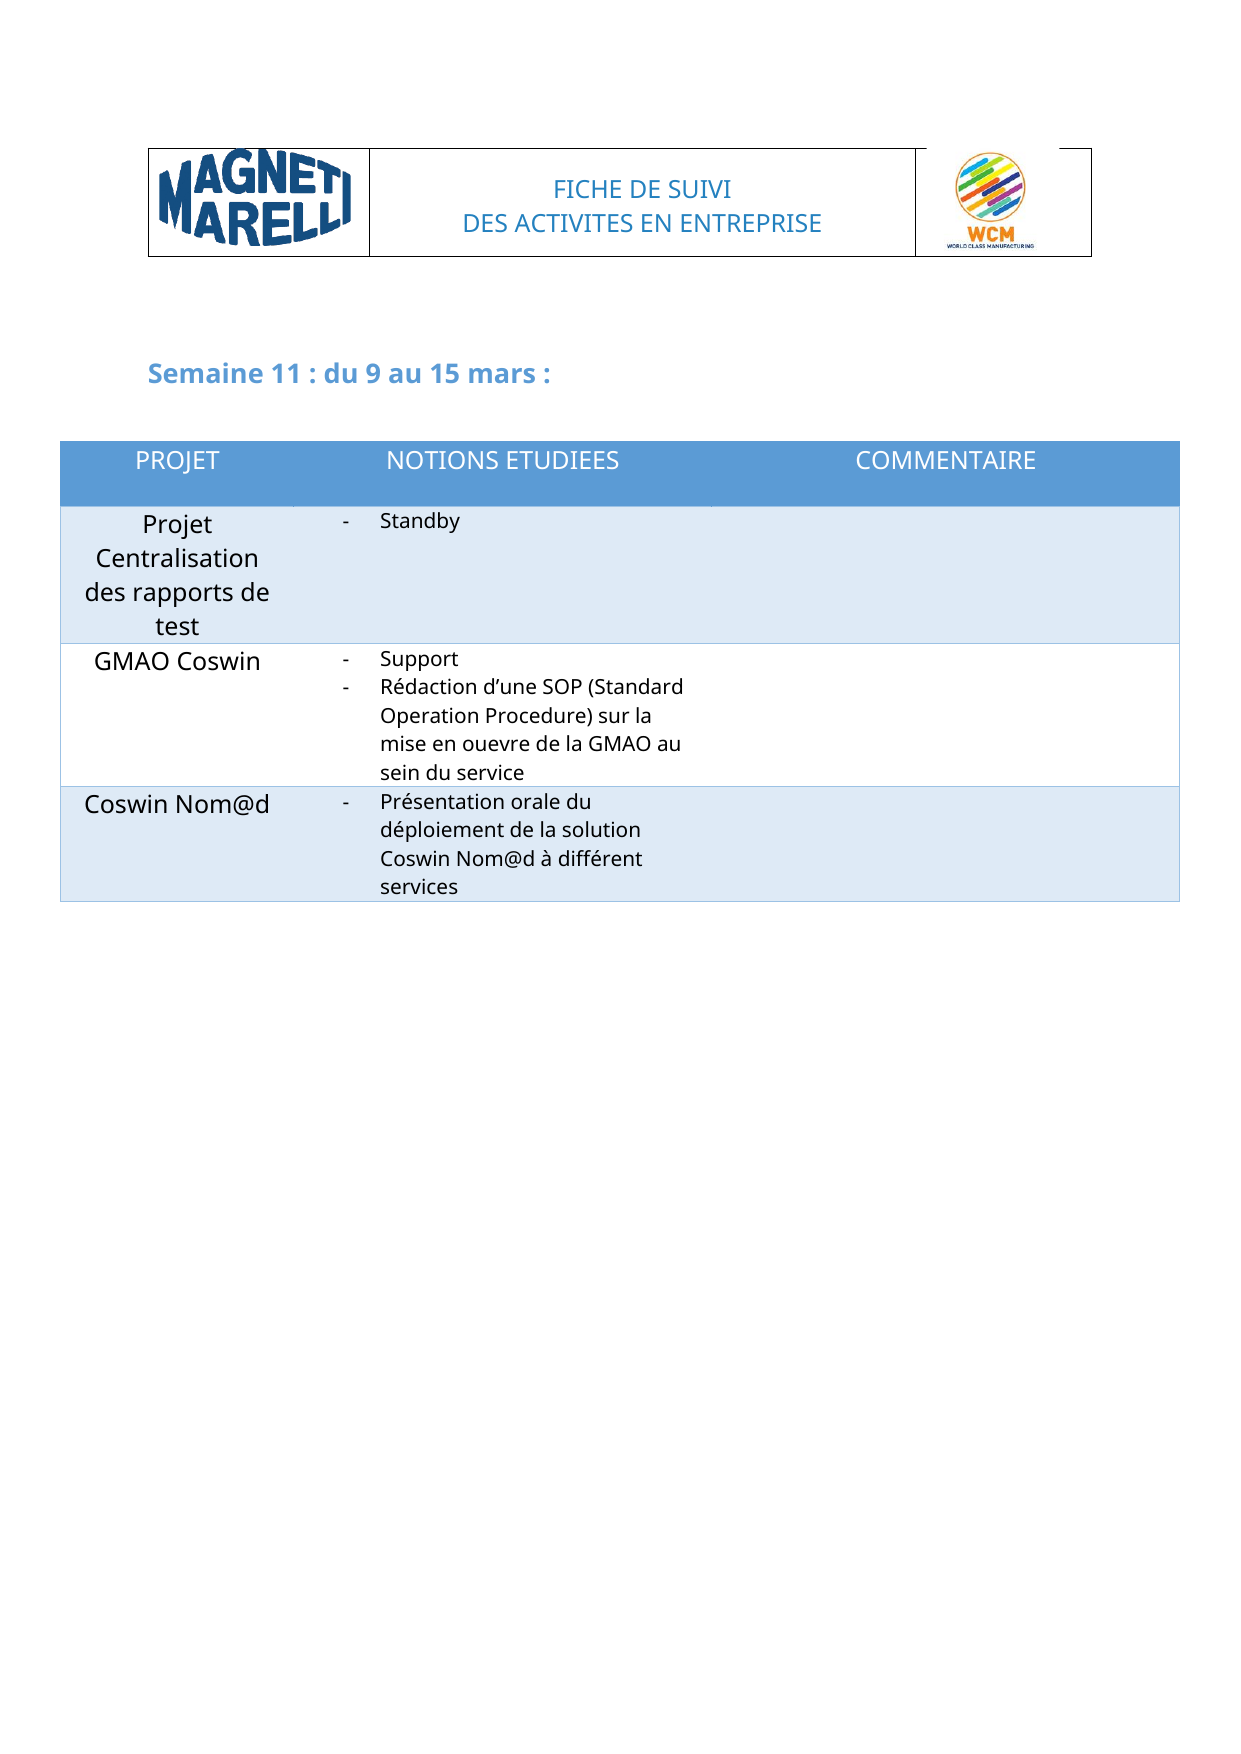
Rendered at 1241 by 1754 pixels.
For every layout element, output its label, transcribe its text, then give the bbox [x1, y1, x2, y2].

table_header [916, 149, 926, 256]
table_header [149, 149, 369, 256]
table_cell [712, 787, 1179, 901]
picture [926, 148, 1060, 256]
picture [159, 148, 351, 246]
subtitle Semaine 11 : du 9 au 15 mars : [148, 354, 1093, 391]
table_header COMMENTAIRE [712, 442, 1179, 506]
table_cell Coswin Nom@d [61, 787, 294, 901]
table_header FICHE DE SUIVI DES ACTIVITES EN ENTREPRISE [370, 149, 915, 256]
table_header PROJET [61, 442, 293, 506]
table_cell Présentation orale du déploiement de la solution Coswin Nom@d à différent services [294, 787, 712, 901]
table_cell GMAO Coswin [61, 644, 294, 786]
table_cell Projet Centralisation des rapports de test [61, 507, 294, 643]
table_header [1060, 149, 1091, 256]
table_cell Standby [294, 507, 712, 643]
table_cell [712, 507, 1179, 643]
table_cell Support Rédaction d’une SOP (Standard Operation Procedure) sur la mise en ouevre de la GMAO au sein du service [294, 644, 712, 786]
table_cell [712, 644, 1179, 786]
table_header NOTIONS ETUDIEES [294, 442, 711, 506]
